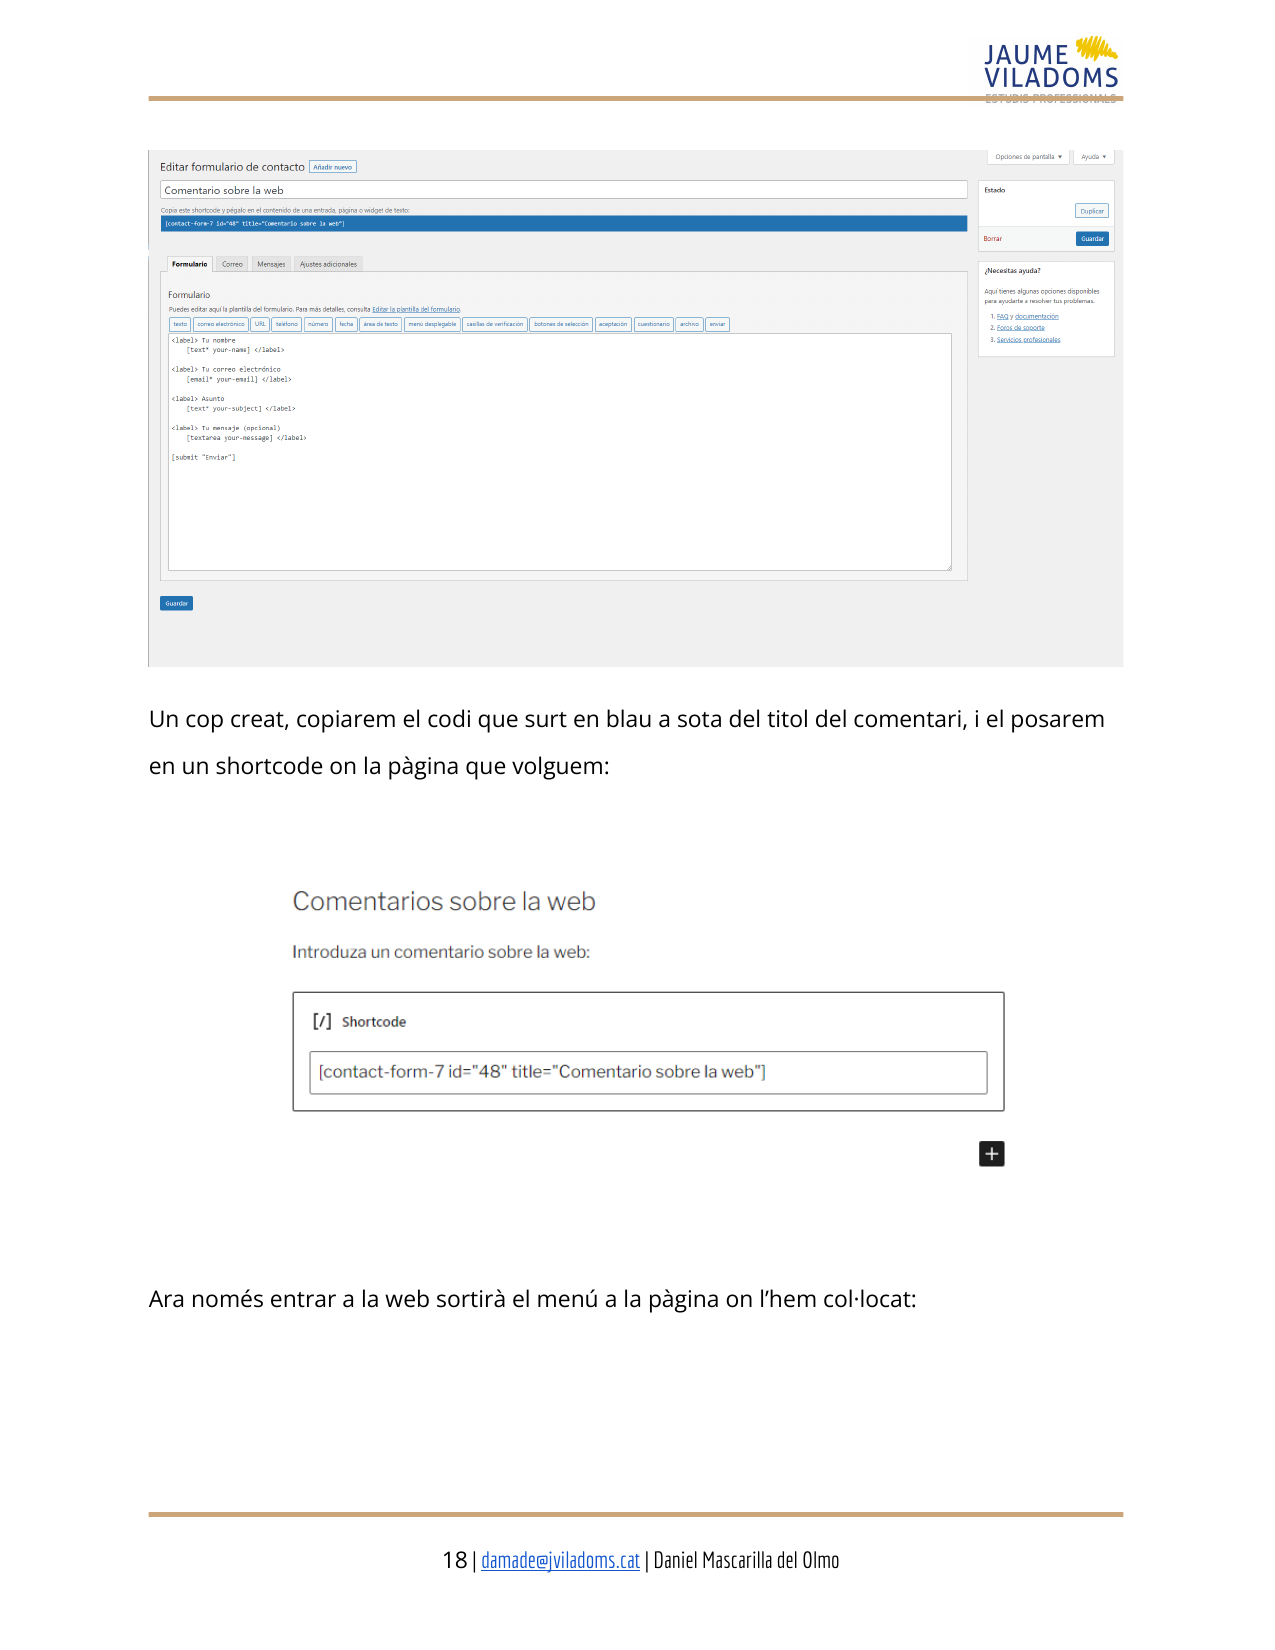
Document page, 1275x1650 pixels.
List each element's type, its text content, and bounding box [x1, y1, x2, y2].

picture [149, 817, 1125, 1247]
text Ara només entrar a la web sortirà el menú a la pàgina on l’hem col·locat: [148, 1283, 1125, 1314]
picture [148, 150, 1124, 667]
picture [148, 1512, 1124, 1517]
picture [148, 36, 1125, 107]
text Un cop creat, copiarem el codi que surt en blau a sota del titol del comentari, i el posarem en un shortcode on la pàgina que volguem: [148, 703, 1125, 781]
